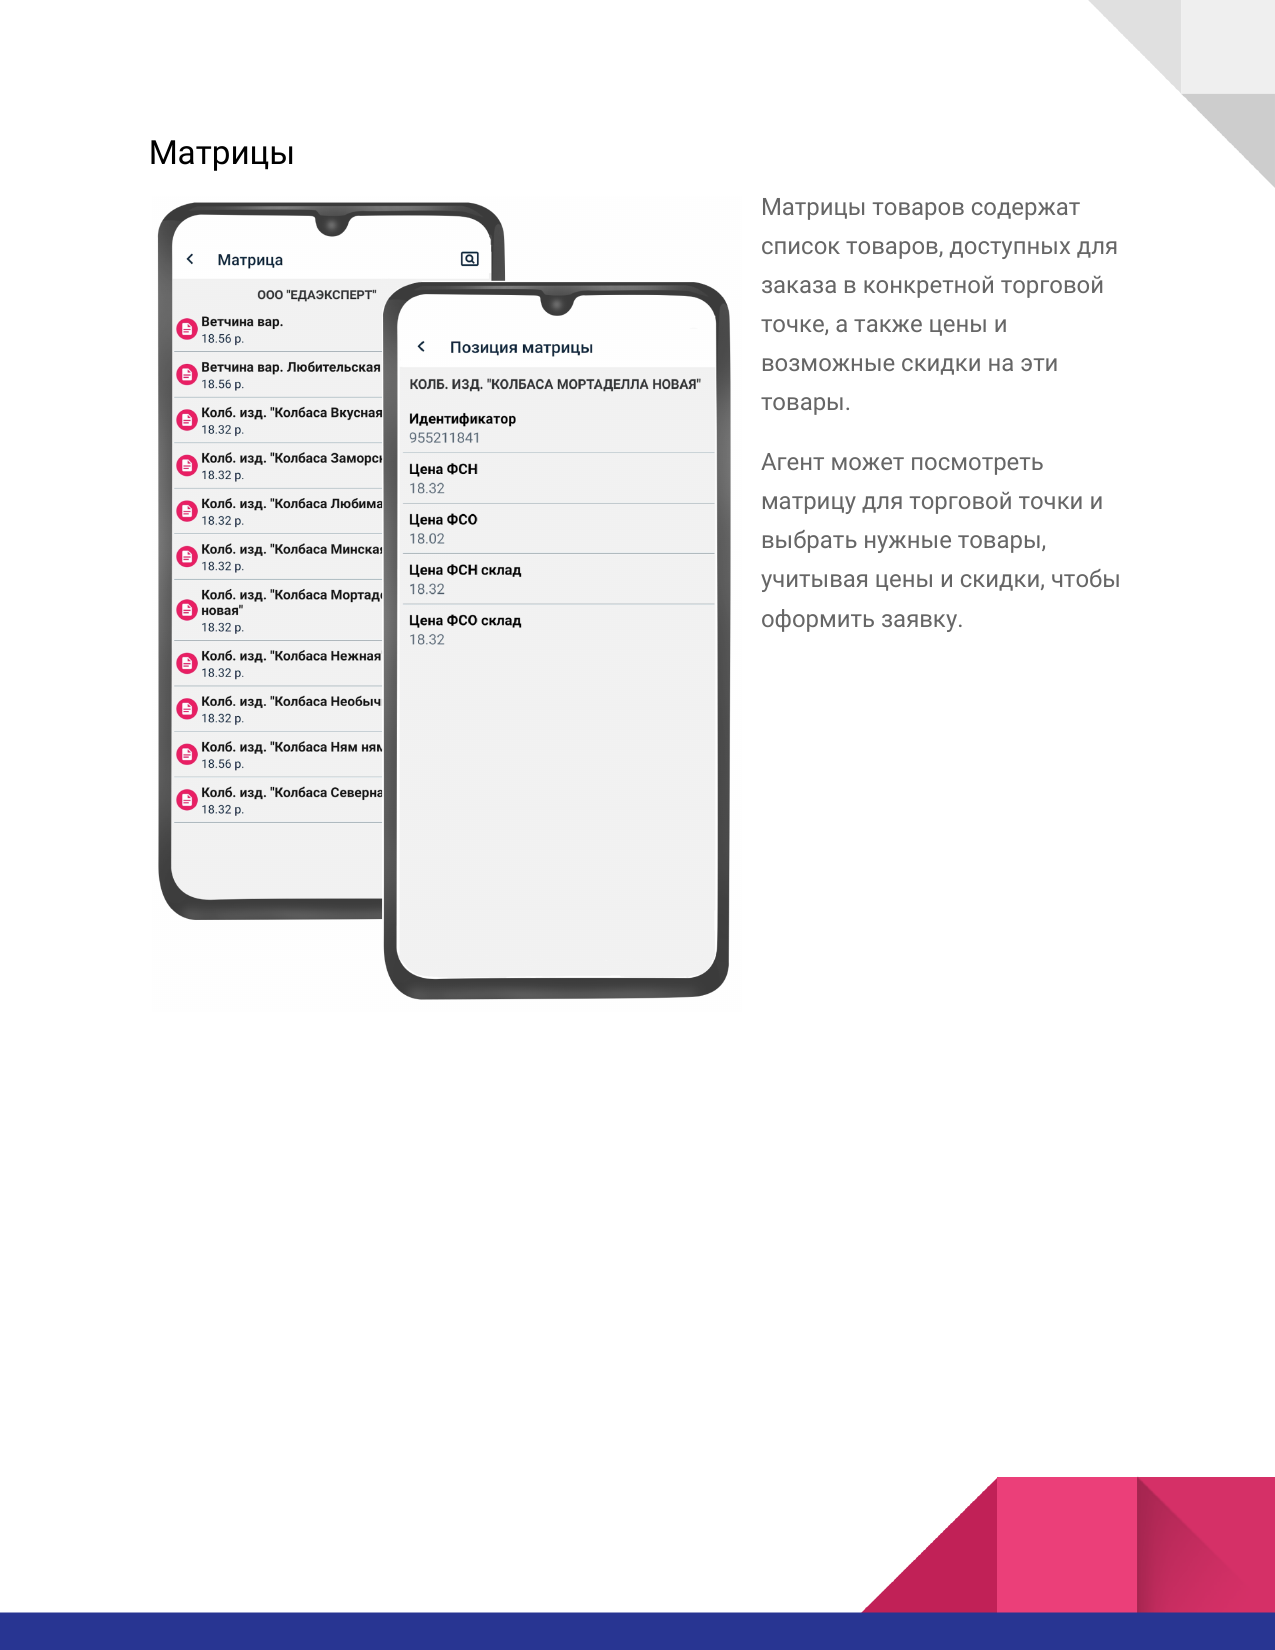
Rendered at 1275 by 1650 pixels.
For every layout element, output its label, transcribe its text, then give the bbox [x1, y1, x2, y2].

subtitle Матрицы [148, 133, 1125, 172]
picture [1087, 0, 1275, 188]
picture [151, 196, 743, 1012]
text Матрицы товаров содержат список товаров, доступных для заказа в конкретной торговой точке, а также цены и возможные скидки на эти товары. [148, 193, 1125, 417]
text Агент может посмотреть матрицу для торговой точки и выбрать нужные товары, учитывая цены и скидки, чтобы оформить заявку. [743, 448, 1125, 633]
picture [0, 1475, 1275, 1650]
